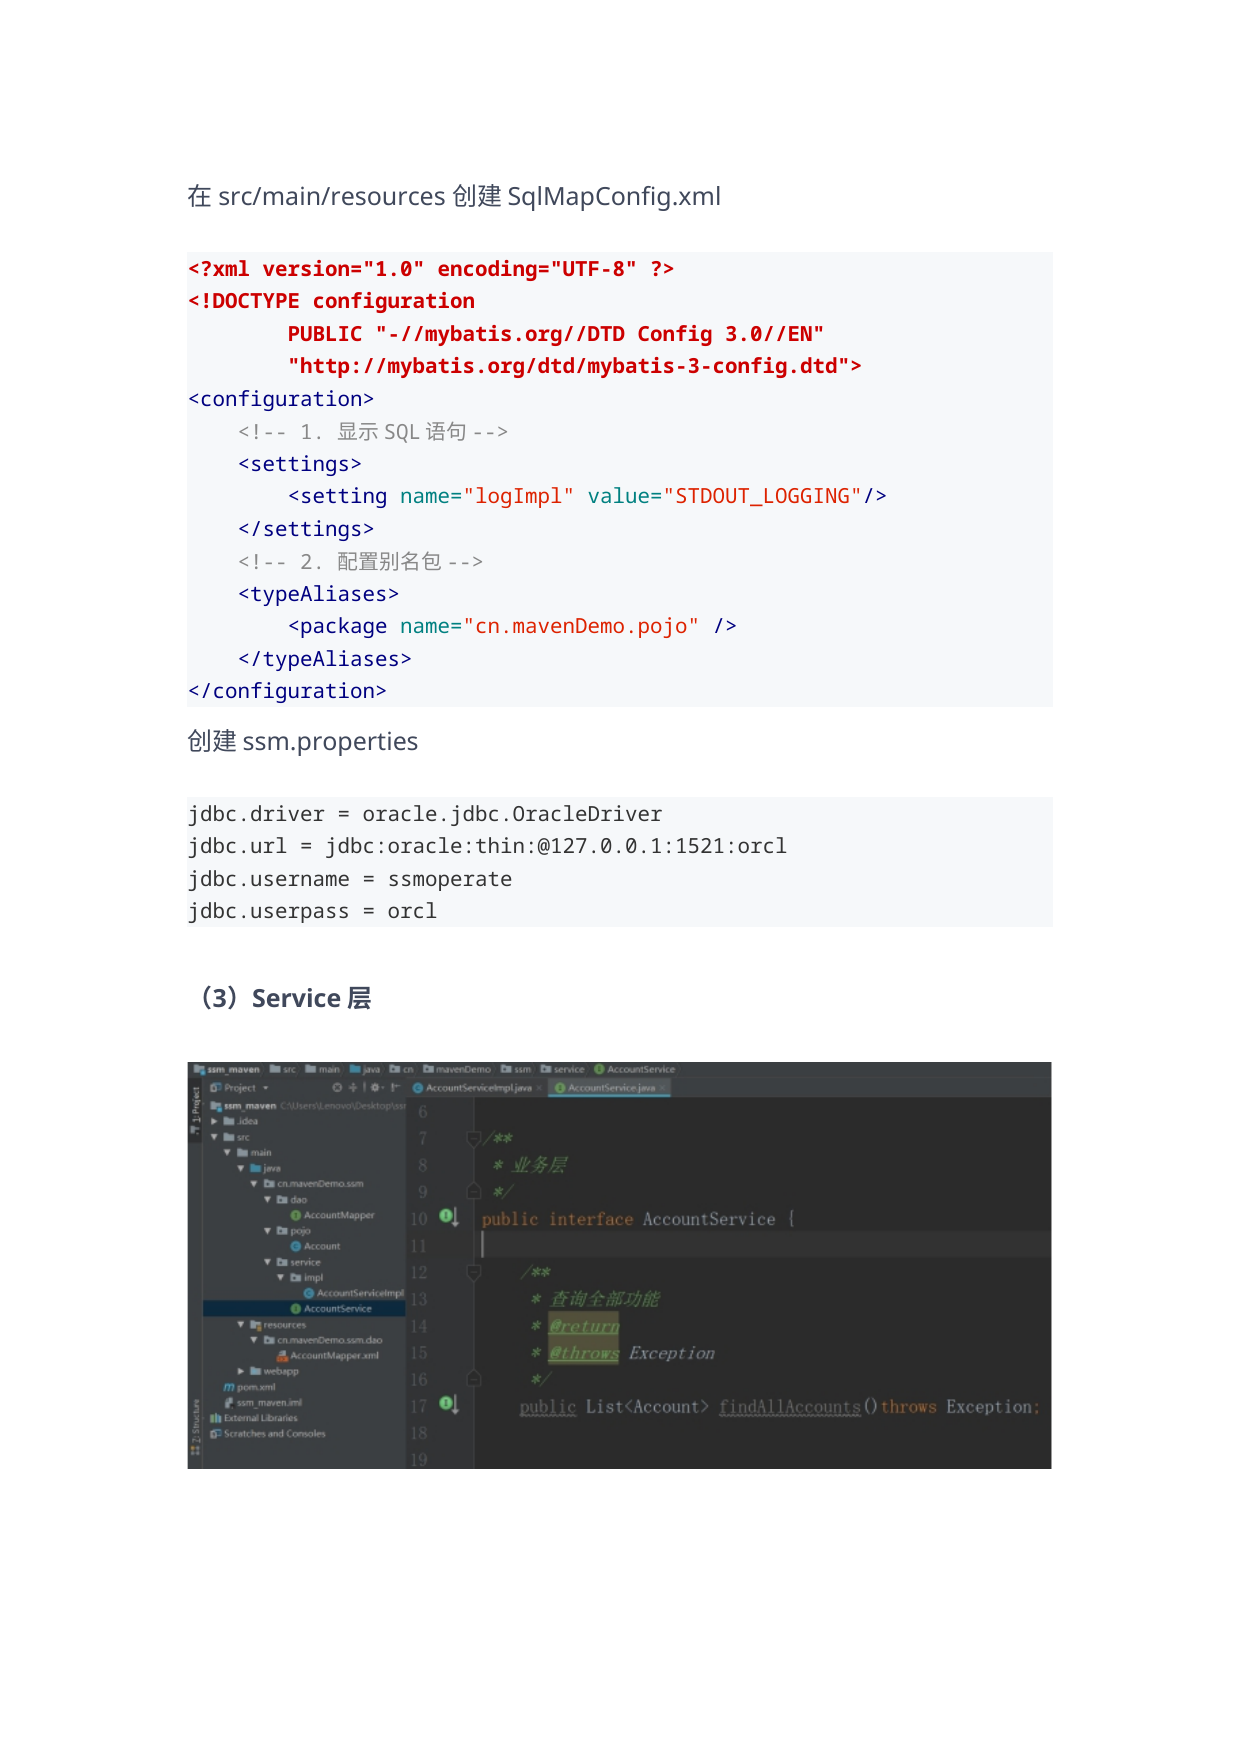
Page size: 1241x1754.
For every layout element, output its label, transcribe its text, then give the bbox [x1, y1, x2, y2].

picture [187, 1062, 1053, 1469]
text "http://mybatis.org/dtd/mybatis-3-config.dtd"> [187, 349, 1053, 382]
text </typeAliases> [187, 642, 1053, 674]
text jdbc.driver = oracle.jdbc.OracleDriver [187, 797, 1053, 829]
text PUBLIC "-//mybatis.org//DTD Config 3.0//EN" [187, 317, 1053, 349]
text <typeAliases> [187, 577, 1053, 609]
text <!DOCTYPE configuration [187, 284, 1053, 317]
text <!-- 2. 配置别名包 --> [187, 544, 1053, 577]
text （3）Service 层 [187, 964, 1053, 1029]
text <settings> [187, 447, 1053, 479]
text <configuration> [187, 382, 1053, 414]
text </settings> [187, 512, 1053, 544]
text <?xml version="1.0" encoding="UTF-8" ?> [187, 252, 1053, 284]
text 在 src/main/resources 创建SqlMapConfig.xml [187, 162, 1053, 227]
text jdbc.url = jdbc:oracle:thin:@127.0.0.1:1521:orcl [187, 829, 1053, 862]
text <!-- 1. 显示SQL语句 --> [187, 414, 1053, 447]
text 创建ssm.properties [187, 707, 1053, 772]
text jdbc.userpass = orcl [187, 894, 1053, 927]
text </configuration> [187, 674, 1053, 707]
text <package name="cn.mavenDemo.pojo" /> [187, 609, 1053, 642]
text <setting name="logImpl" value="STDOUT_LOGGING"/> [187, 479, 1053, 512]
text jdbc.username = ssmoperate [187, 862, 1053, 894]
